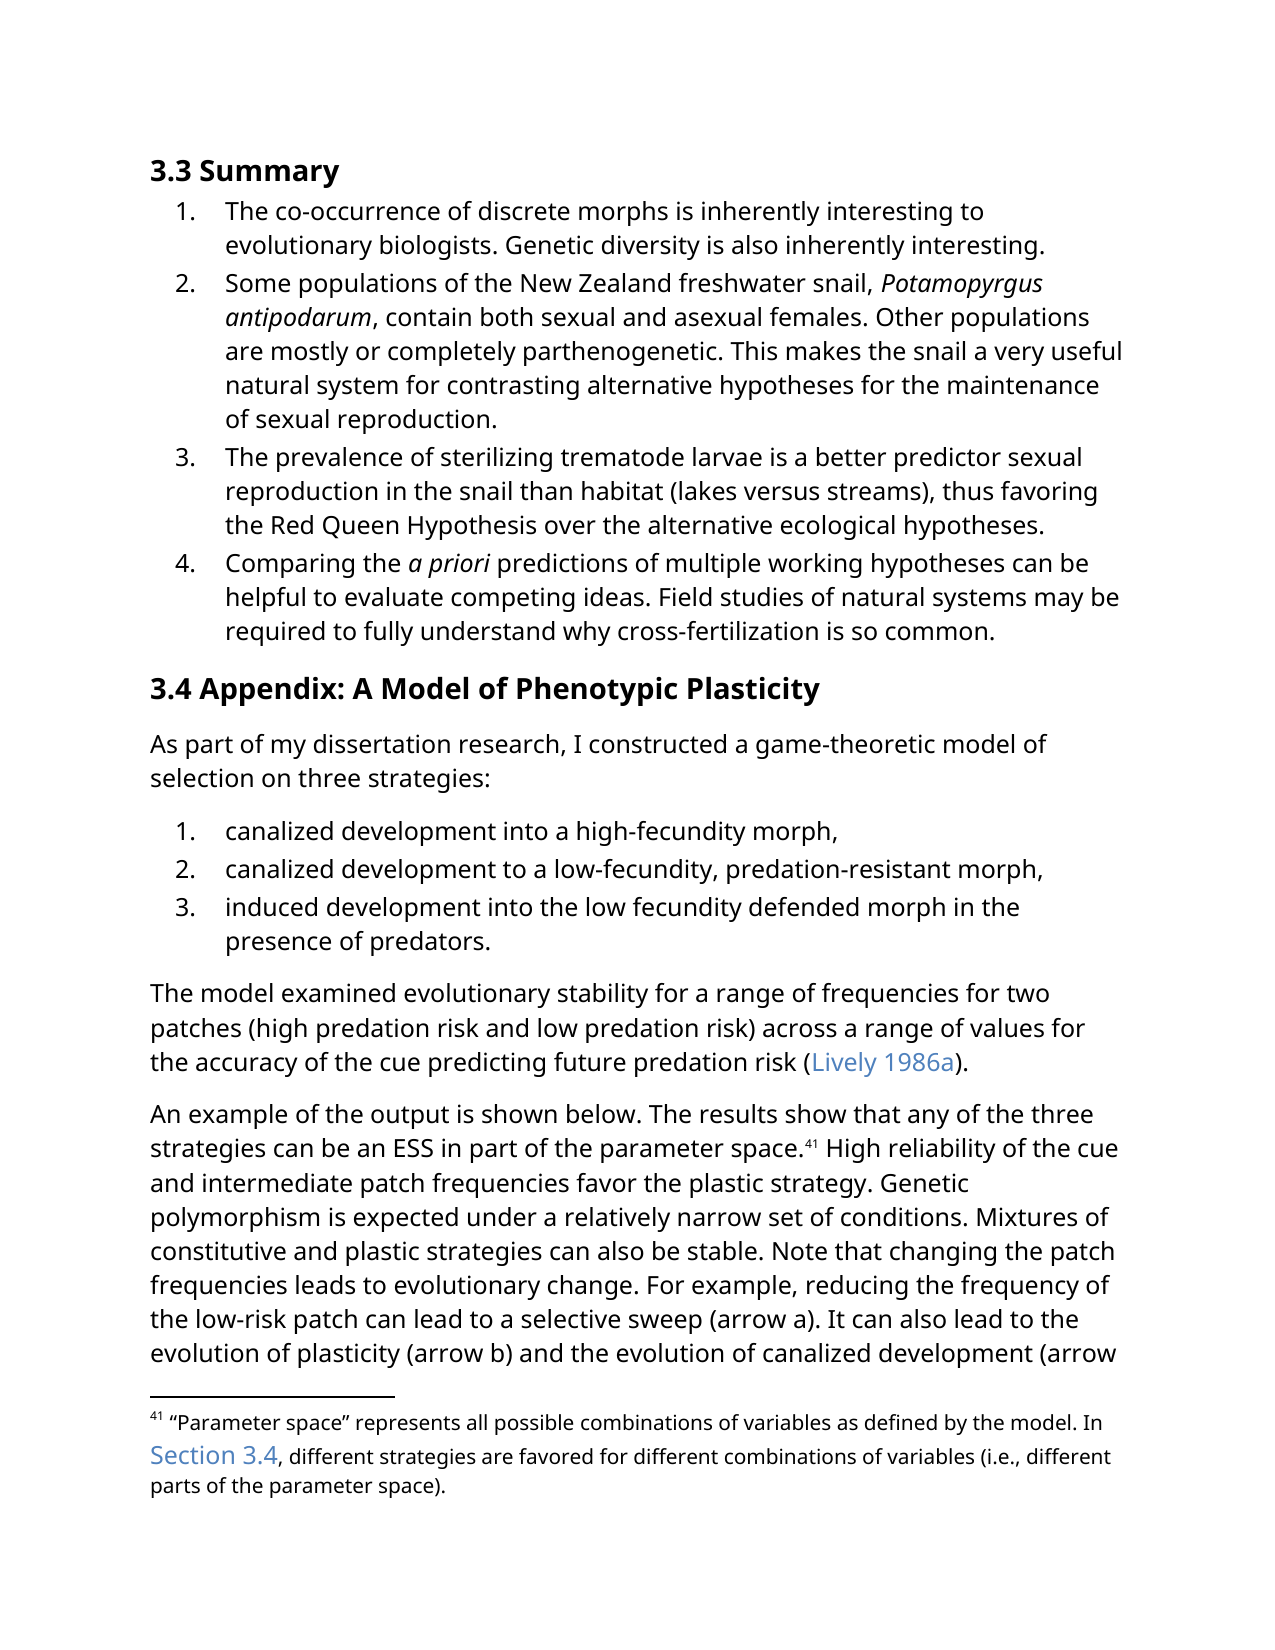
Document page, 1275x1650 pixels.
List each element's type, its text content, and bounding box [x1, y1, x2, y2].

subtitle 3.4 Appendix: A Model of Phenotypic Plasticity [150, 668, 1125, 708]
list canalized development into a high-fecundity morph, [175, 814, 1125, 848]
text The model examined evolutionary stability for a range of frequencies for two patches (high predation risk and low predation risk) across a range of values for the accuracy of the cue predicting future predation risk (Lively 1986a). [150, 976, 1125, 1078]
subtitle 3.3 Summary [150, 150, 1125, 190]
text As part of my dissertation research, I constructed a game-theoretic model of selection on three strategies: [150, 727, 1125, 795]
list Some populations of the New Zealand freshwater snail, Potamopyrgus antipodarum, contain both sexual and asexual females. Other populations are mostly or completely parthenogenetic. This makes the snail a very useful natural system for contrasting alternative hypotheses for the maintenance of sexual reproduction. [175, 265, 1125, 436]
list canalized development to a low-fecundity, predation-resistant morph, [175, 851, 1125, 886]
list Comparing the a priori predictions of multiple working hypotheses can be helpful to evaluate competing ideas. Field studies of natural systems may be required to fully understand why cross-fertilization is so common. [175, 545, 1125, 647]
list The prevalence of sterilizing trematode larvae is a better predictor sexual reproduction in the snail than habitat (lakes versus streams), thus favoring the Red Queen Hypothesis over the alternative ecological hypotheses. [175, 439, 1125, 542]
list The co-occurrence of discrete morphs is inherently interesting to evolutionary biologists. Genetic diversity is also inherently interesting. [175, 193, 1125, 262]
list induced development into the low fecundity defended morph in the presence of predators. [175, 889, 1125, 957]
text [150, 1097, 1125, 1369]
